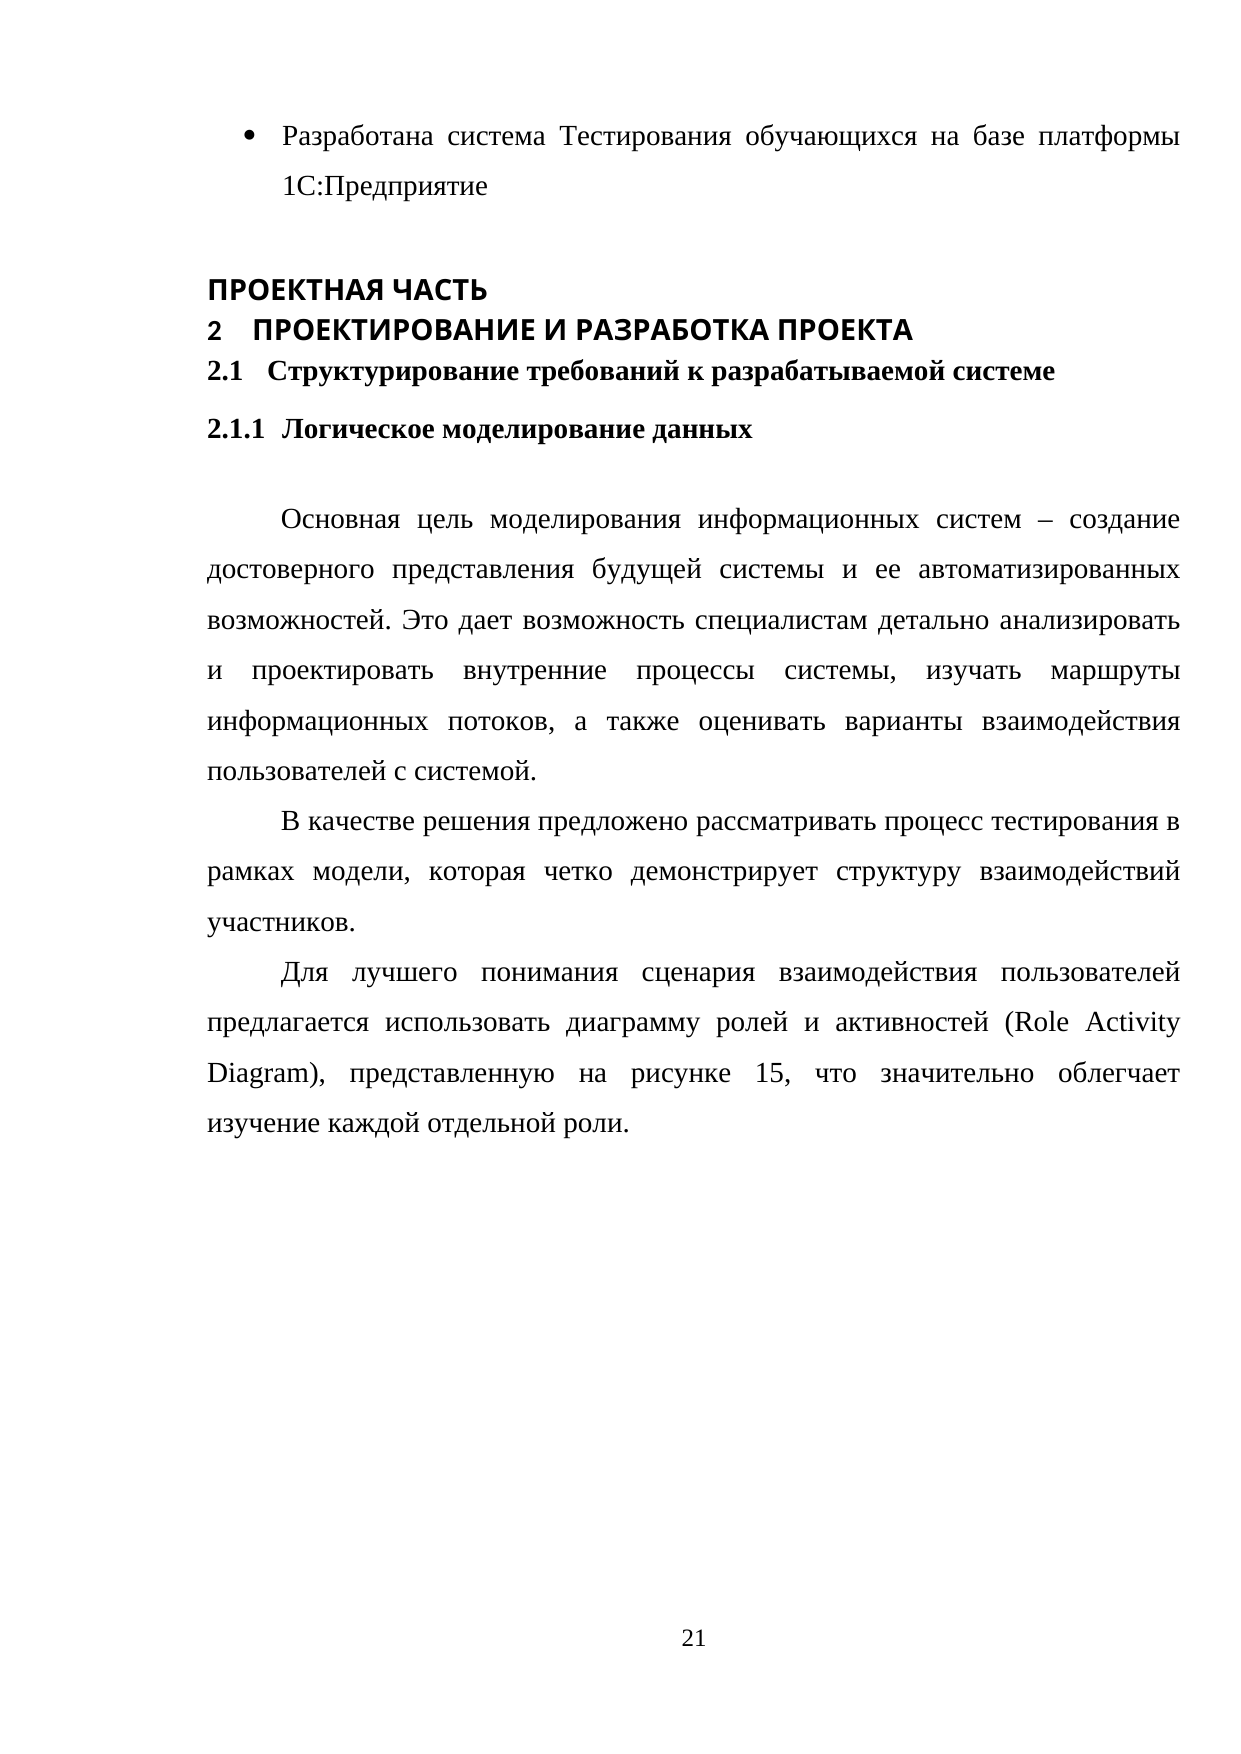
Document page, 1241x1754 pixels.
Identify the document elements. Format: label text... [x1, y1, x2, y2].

subtitle ПРОЕКТНАЯ ЧАСТЬ [207, 269, 1181, 309]
text Основная цель моделирования информационных систем – создание достоверного представления будущей системы и ее автоматизированных возможностей. Это дает возможность специалистам детально анализировать и проектировать внутренние процессы системы, изучать маршруты информационных потоков, а также оценивать варианты взаимодействия пользователей с системой. [207, 501, 1181, 786]
text В качестве решения предложено рассматривать процесс тестирования в рамках модели, которая четко демонстрирует структуру взаимодействий участников. [207, 803, 1181, 937]
subtitle Логическое моделирование данных [207, 411, 1181, 445]
text Для лучшего понимания сценария взаимодействия пользователей предлагается использовать диаграмму ролей и активностей (Role Activity Diagram), представленную на рисунке 15, что значительно облегчает изучение каждой отдельной роли. [207, 954, 1181, 1139]
subtitle ПРОЕКТИРОВАНИЕ И РАЗРАБОТКА ПРОЕКТА [207, 309, 1181, 348]
subtitle Структурирование требований к разрабатываемой системе [207, 353, 1181, 386]
list Разработана система Тестирования обучающихся на базе платформы 1С:Предприятие [244, 118, 1181, 202]
